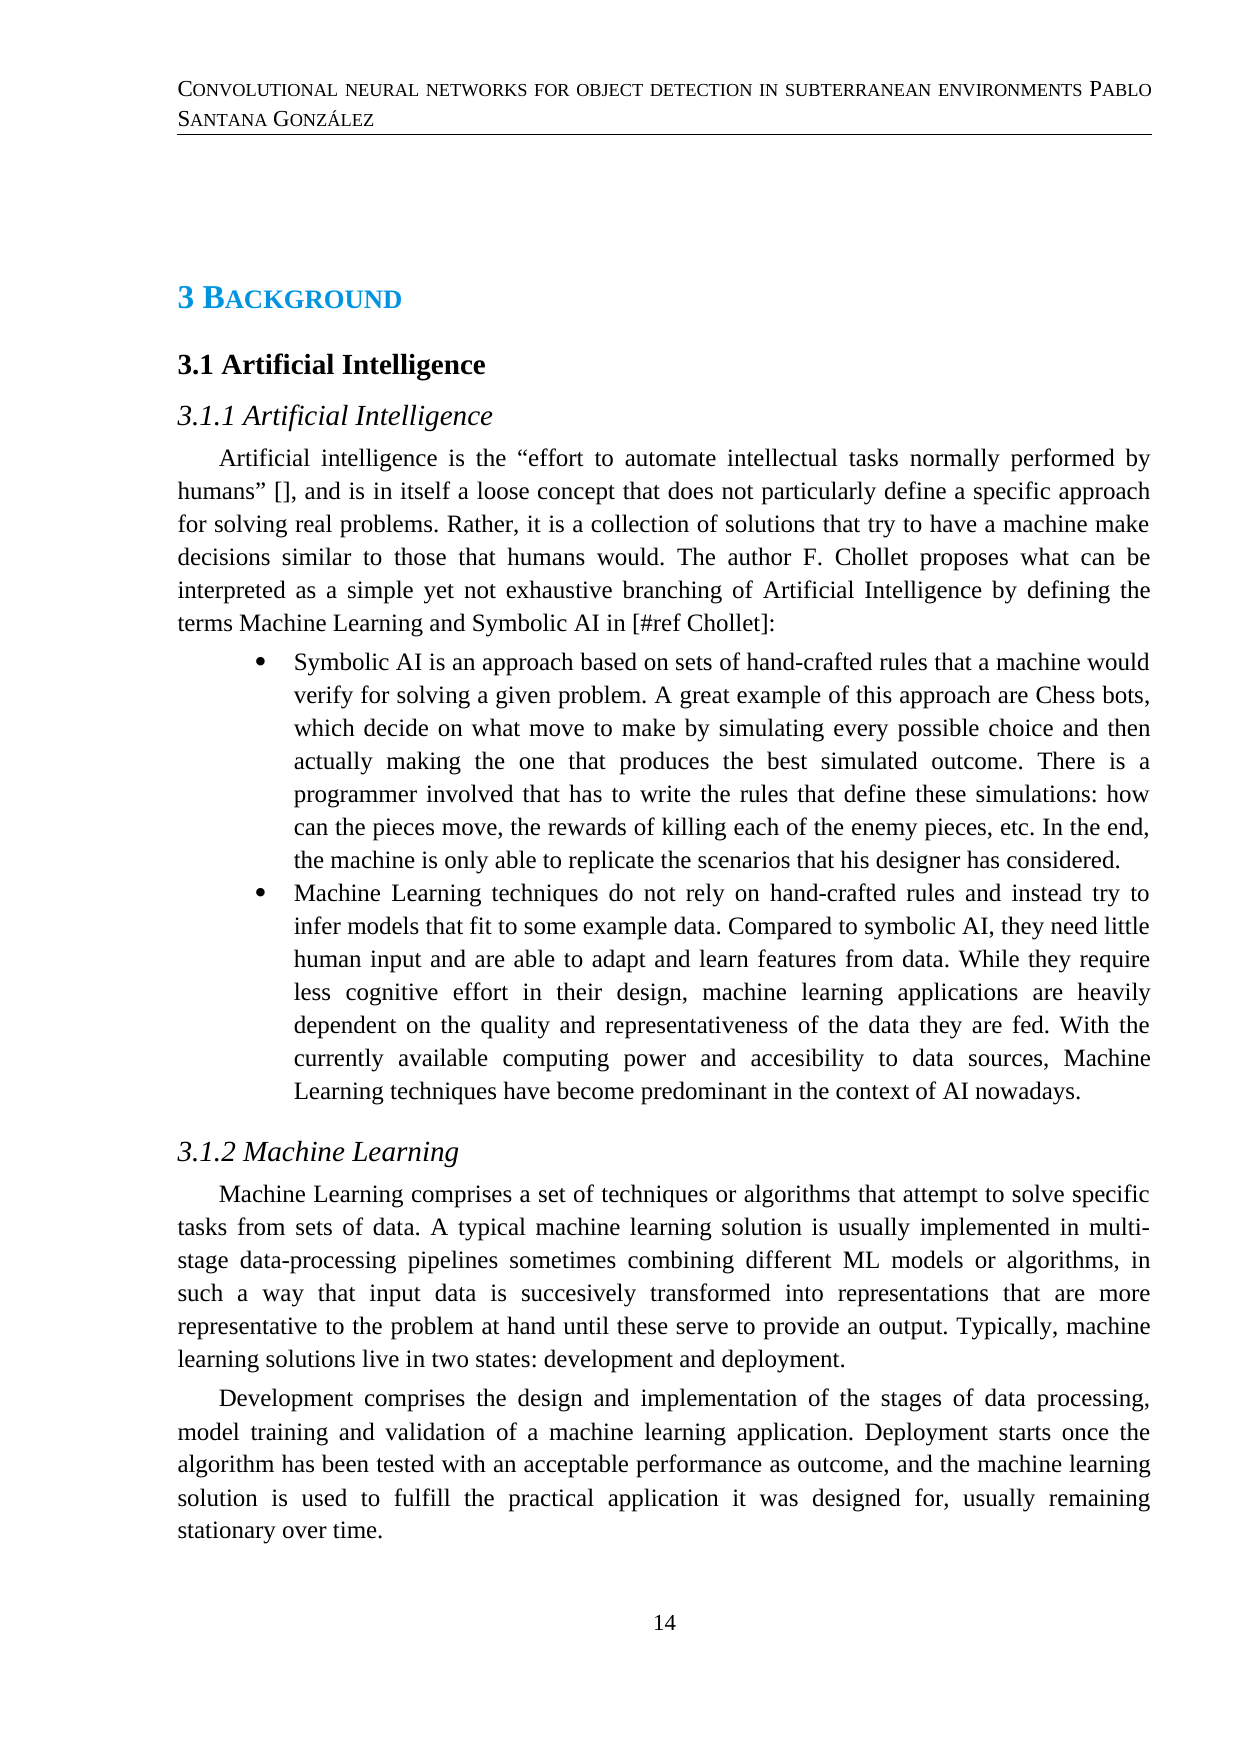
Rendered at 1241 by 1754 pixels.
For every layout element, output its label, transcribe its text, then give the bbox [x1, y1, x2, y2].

subtitle Background [177, 278, 1152, 316]
text Artificial intelligence is the “effort to automate intellectual tasks normally performed by humans” [], and is in itself a loose concept that does not particularly define a specific approach for solving real problems. Rather, it is a collection of solutions that try to have a machine make decisions similar to those that humans would. The author F. Chollet proposes what can be interpreted as a simple yet not exhaustive branching of Artificial Intelligence by defining the terms Machine Learning and Symbolic AI in [#ref Chollet]: [177, 443, 1152, 637]
list Machine Learning techniques do not rely on hand-crafted rules and instead try to infer models that fit to some example data. Compared to symbolic AI, they need little human input and are able to adapt and learn features from data. While they require less cognitive effort in their design, machine learning applications are heavily dependent on the quality and representativeness of the data they are fed. With the currently available computing power and accesibility to data sources, Machine Learning techniques have become predominant in the context of AI nowadays. [256, 878, 1152, 1105]
subtitle Machine Learning [177, 1134, 1152, 1168]
subtitle Artificial Intelligence [177, 398, 1152, 431]
list Symbolic AI is an approach based on sets of hand-crafted rules that a machine would verify for solving a given problem. A great example of this approach are Chess bots, which decide on what move to make by simulating every possible choice and then actually making the one that produces the best simulated outcome. There is a programmer involved that has to write the rules that define these simulations: how can the pieces move, the rewards of killing each of the enemy pieces, etc. In the end, the machine is only able to replicate the scenarios that his designer has considered. [256, 647, 1152, 874]
text Development comprises the design and implementation of the stages of data processing, model training and validation of a machine learning application. Deployment starts once the algorithm has been tested with an acceptable performance as outcome, and the machine learning solution is used to fulfill the practical application it was designed for, usually remaining stationary over time. [177, 1383, 1152, 1544]
text Machine Learning comprises a set of techniques or algorithms that attempt to solve specific tasks from sets of data. A typical machine learning solution is usually implemented in multi-stage data-processing pipelines sometimes combining different ML models or algorithms, in such a way that input data is succesively transformed into representations that are more representative to the problem at hand until these serve to provide an output. Typically, machine learning solutions live in two states: development and deployment. [177, 1179, 1152, 1373]
subtitle Artificial Intelligence [177, 347, 1152, 380]
